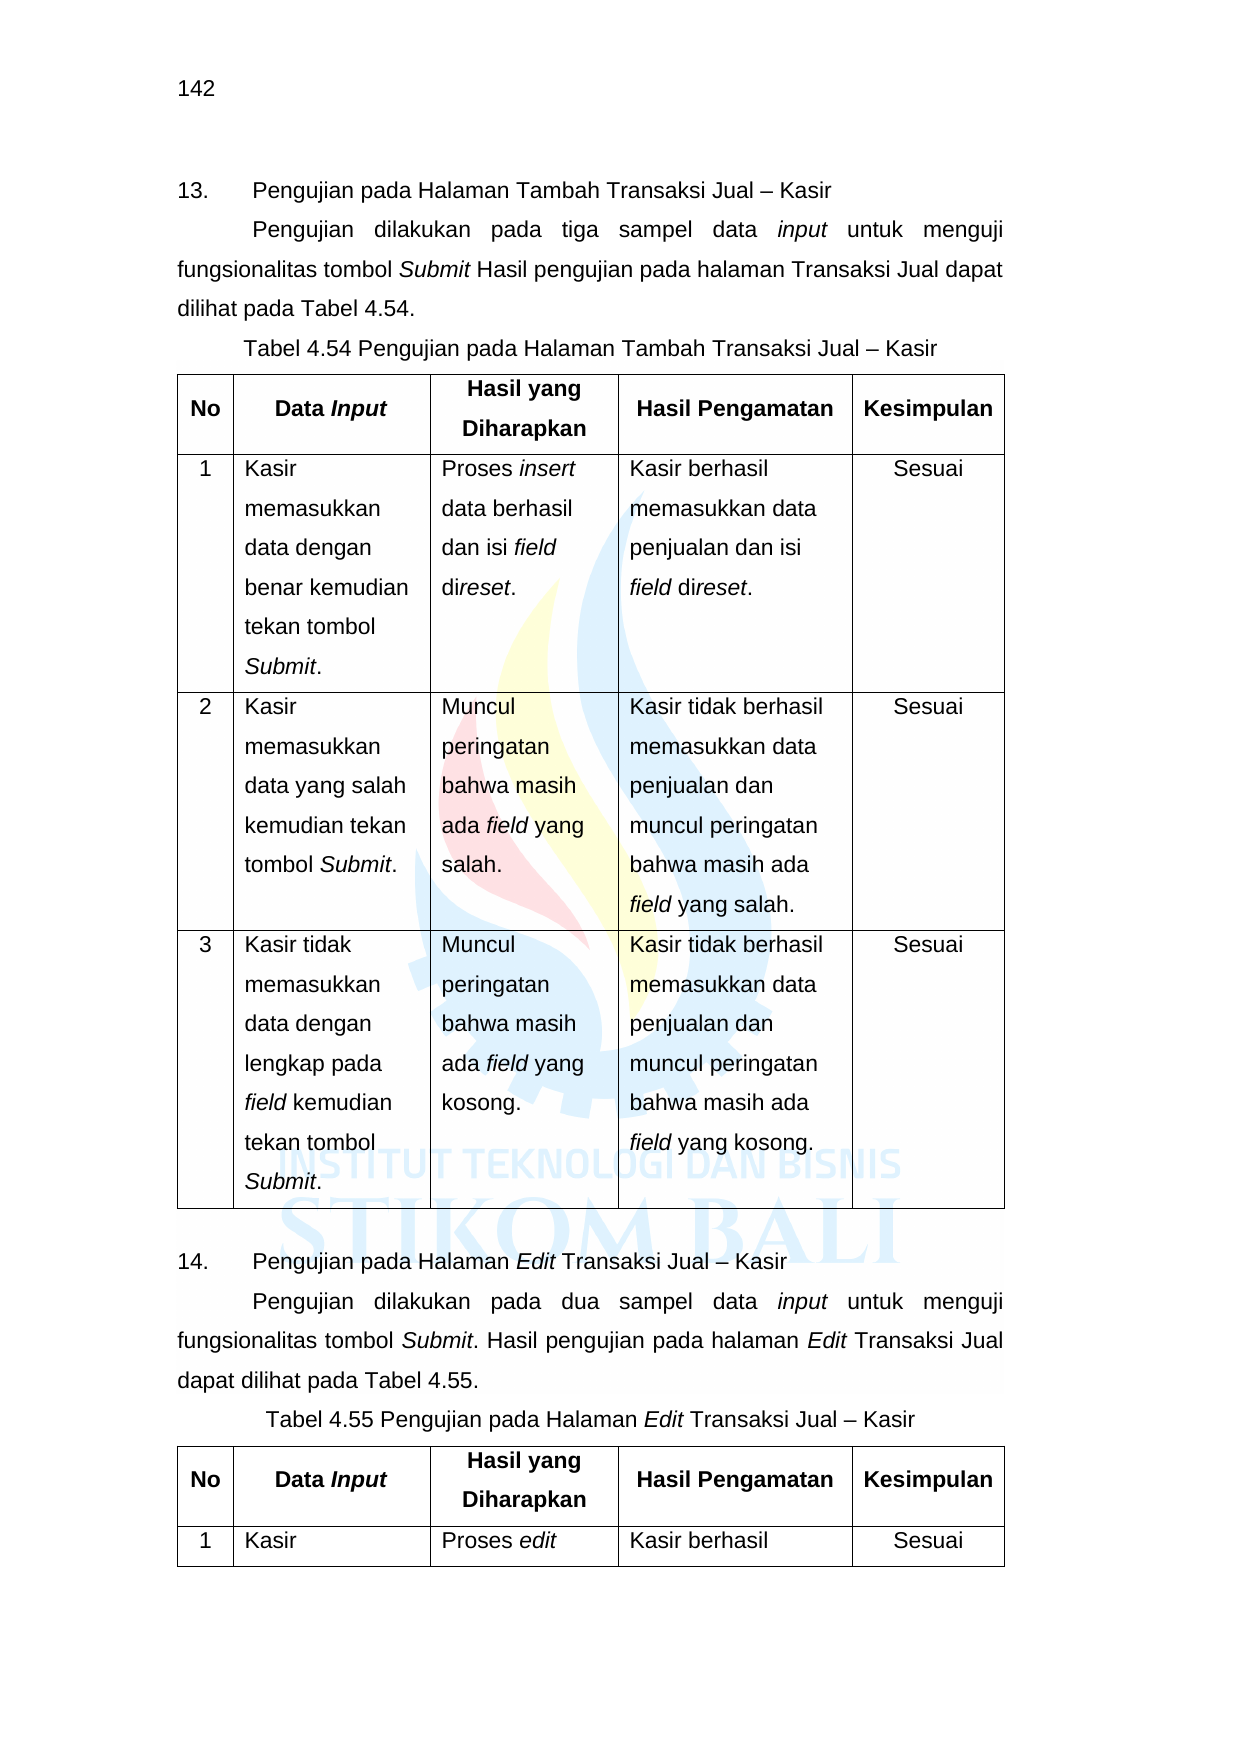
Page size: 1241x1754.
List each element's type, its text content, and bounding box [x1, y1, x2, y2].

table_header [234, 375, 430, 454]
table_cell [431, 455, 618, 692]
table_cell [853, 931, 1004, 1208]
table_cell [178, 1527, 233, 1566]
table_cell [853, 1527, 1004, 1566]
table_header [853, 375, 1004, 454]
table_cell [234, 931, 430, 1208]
text Pengujian dilakukan pada dua sampel data input untuk menguji fungsionalitas tombol Submit. Hasil pengujian pada halaman Edit Transaksi Jual dapat dilihat pada Tabel 4.55. [177, 1288, 1003, 1393]
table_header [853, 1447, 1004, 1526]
text Tabel 4.55 Pengujian pada Halaman Edit Transaksi Jual – Kasir [177, 1406, 1003, 1432]
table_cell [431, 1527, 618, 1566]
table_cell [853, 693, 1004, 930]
list Pengujian pada Halaman Tambah Transaksi Jual – Kasir [177, 177, 1003, 203]
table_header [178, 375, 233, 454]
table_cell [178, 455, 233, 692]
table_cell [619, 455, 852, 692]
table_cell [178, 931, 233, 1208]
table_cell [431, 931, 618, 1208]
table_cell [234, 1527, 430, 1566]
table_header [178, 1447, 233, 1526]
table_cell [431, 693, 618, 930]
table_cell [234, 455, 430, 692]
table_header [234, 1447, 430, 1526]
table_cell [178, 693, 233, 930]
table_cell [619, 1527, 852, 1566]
list Pengujian pada Halaman Edit Transaksi Jual – Kasir [177, 1248, 1003, 1274]
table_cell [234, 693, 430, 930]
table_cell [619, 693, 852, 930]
text Tabel 4.54 Pengujian pada Halaman Tambah Transaksi Jual – Kasir [177, 335, 1003, 361]
text Pengujian dilakukan pada tiga sampel data input untuk menguji fungsionalitas tombol Submit Hasil pengujian pada halaman Transaksi Jual dapat dilihat pada Tabel 4.54. [177, 216, 1003, 322]
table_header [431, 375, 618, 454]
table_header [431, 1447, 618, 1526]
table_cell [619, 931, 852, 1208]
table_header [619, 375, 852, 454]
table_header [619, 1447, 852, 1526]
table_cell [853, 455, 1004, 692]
